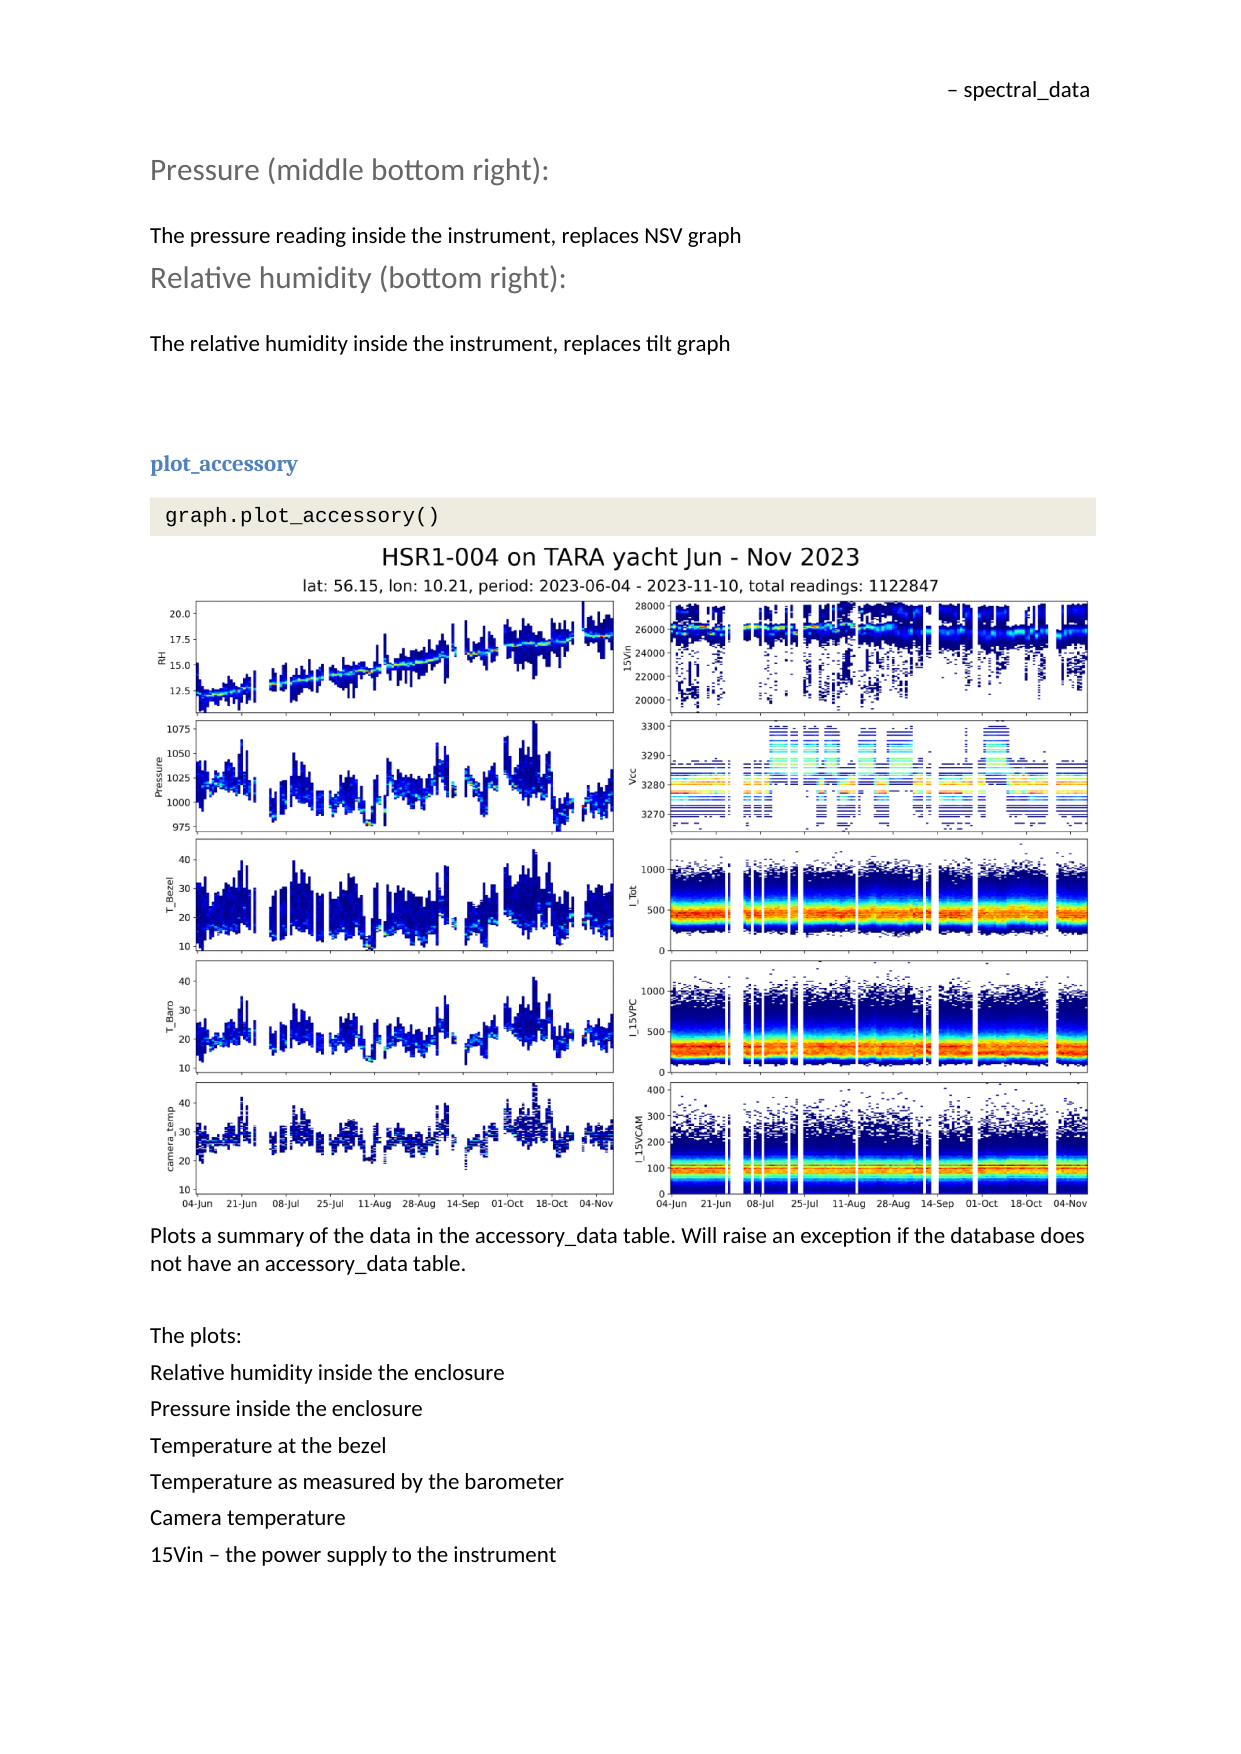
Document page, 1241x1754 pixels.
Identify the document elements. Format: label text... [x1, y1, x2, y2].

picture [150, 543, 1091, 1213]
text Plots a summary of the data in the accessory_data table. Will raise an exception if the database does not have an accessory_data table. [150, 1221, 1090, 1277]
text The relative humidity inside the instrument, replaces tilt graph [150, 329, 1090, 357]
text The pressure reading inside the instrument, replaces NSV graph [150, 221, 1090, 249]
text Temperature at the bezel [150, 1431, 1090, 1459]
subtitle Pressure (middle bottom right): [150, 150, 1090, 188]
text 15Vin – the power supply to the instrument [150, 1540, 1090, 1568]
subtitle Relative humidity (bottom right): [150, 258, 1090, 296]
subtitle plot_accessory [150, 451, 1090, 477]
text Camera temperature [150, 1503, 1090, 1531]
text The plots: [150, 1322, 1090, 1350]
text Temperature as measured by the barometer [150, 1467, 1090, 1495]
text Relative humidity inside the enclosure [150, 1358, 1090, 1386]
text Pressure inside the enclosure [150, 1394, 1090, 1422]
